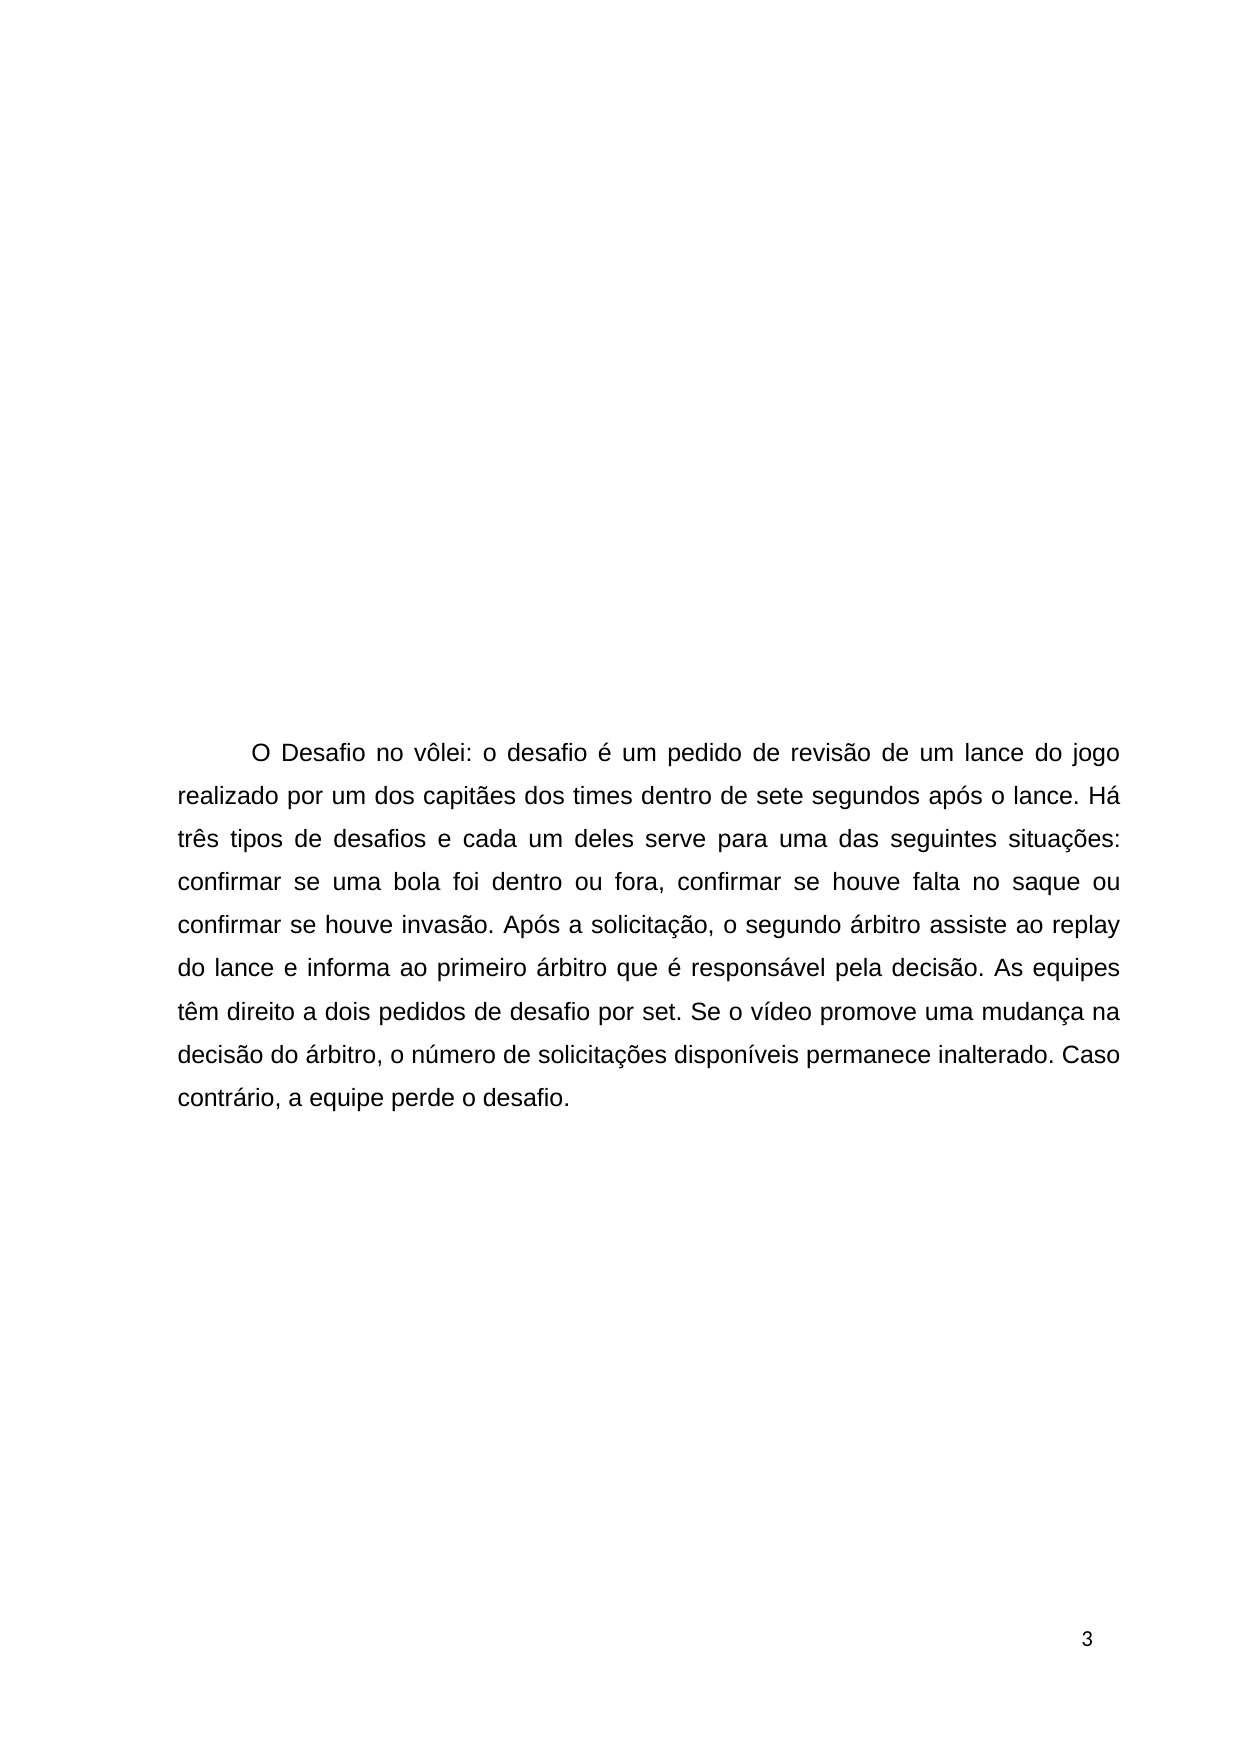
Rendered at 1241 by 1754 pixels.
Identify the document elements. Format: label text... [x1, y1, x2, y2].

text O Desafio no vôlei: o desafio é um pedido de revisão de um lance do jogo realizado por um dos capitães dos times dentro de sete segundos após o lance. Há três tipos de desafios e cada um deles serve para uma das seguintes situações: confirmar se uma bola foi dentro ou fora, confirmar se houve falta no saque ou confirmar se houve invasão. Após a solicitação, o segundo árbitro assiste ao replay do lance e informa ao primeiro árbitro que é responsável pela decisão. As equipes têm direito a dois pedidos de desafio por set. Se o vídeo promove uma mudança na decisão do árbitro, o número de solicitações disponíveis permanece inalterado. Caso contrário, a equipe perde o desafio. [177, 738, 1122, 1112]
